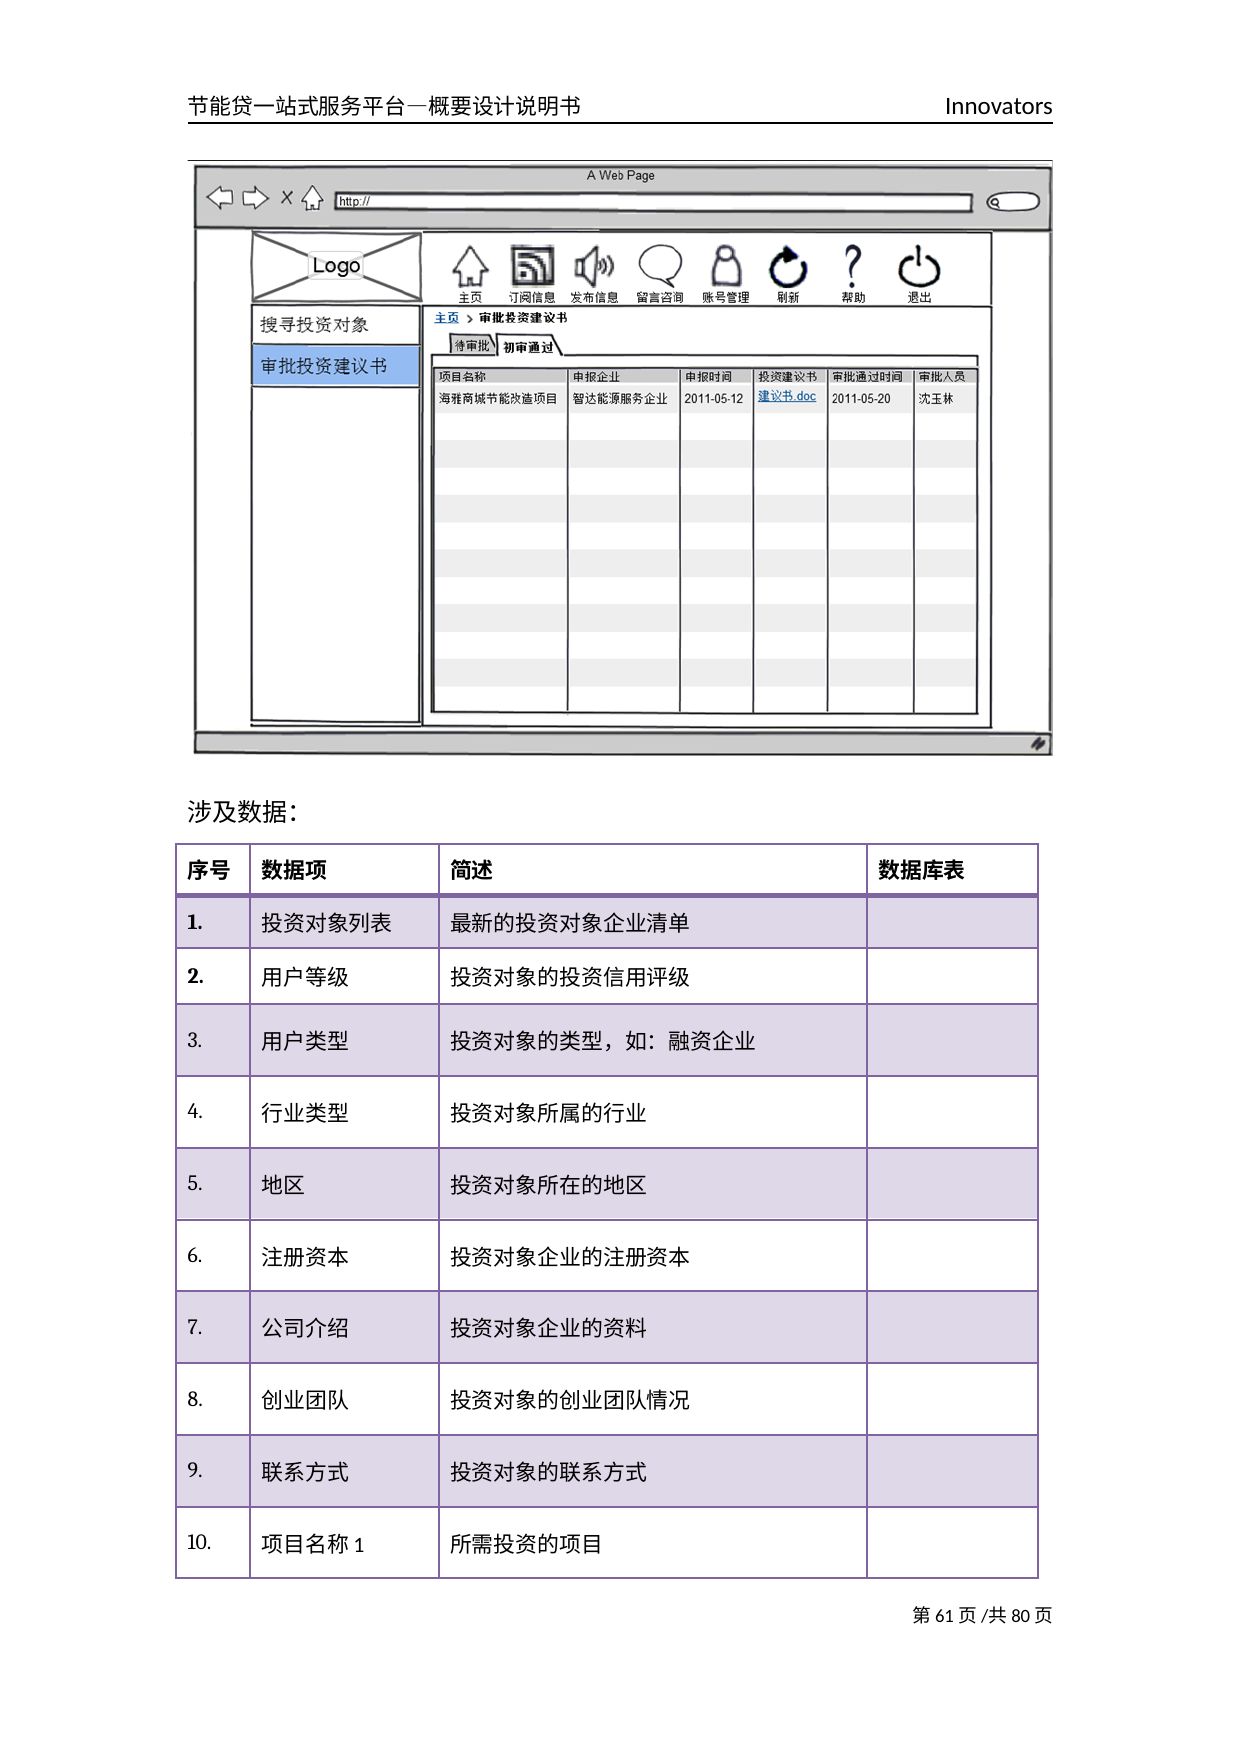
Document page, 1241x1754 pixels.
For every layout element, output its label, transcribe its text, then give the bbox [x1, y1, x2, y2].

table_header 数据项 [251, 845, 438, 893]
table_cell [177, 1005, 249, 1075]
table_cell 注册资本 [251, 1221, 438, 1290]
table_cell [868, 1221, 1037, 1290]
table_header 序号 [177, 845, 249, 893]
table_cell [868, 1005, 1037, 1075]
table_cell [868, 898, 1037, 947]
table_cell 投资对象所属的行业 [440, 1077, 866, 1147]
table_cell 投资对象的类型，如：融资企业 [440, 1005, 866, 1075]
table_cell 联系方式 [251, 1436, 438, 1506]
table_cell [868, 1436, 1037, 1506]
table_cell 投资对象的投资信用评级 [440, 949, 866, 1003]
table_cell [177, 1077, 249, 1147]
table_header 数据库表 [868, 845, 1037, 893]
table_cell [177, 898, 249, 947]
table_cell 项目名称1 [251, 1508, 438, 1577]
table_cell [177, 1221, 249, 1290]
table_cell 用户类型 [251, 1005, 438, 1075]
table_cell 投资对象企业的资料 [440, 1292, 866, 1362]
table_cell [177, 949, 249, 1003]
table_cell 公司介绍 [251, 1292, 438, 1362]
table_cell 投资对象企业的注册资本 [440, 1221, 866, 1290]
table_cell [177, 1149, 249, 1218]
table_cell 投资对象的创业团队情况 [440, 1364, 866, 1434]
table_cell 投资对象的联系方式 [440, 1436, 866, 1506]
table_cell 用户等级 [251, 949, 438, 1003]
picture [187, 160, 1053, 756]
table_cell [177, 1364, 249, 1434]
table_cell [868, 1364, 1037, 1434]
table_cell 创业团队 [251, 1364, 438, 1434]
table_cell 最新的投资对象企业清单 [440, 898, 866, 947]
table_cell 行业类型 [251, 1077, 438, 1147]
table_cell [177, 1508, 249, 1577]
table_cell 所需投资的项目 [440, 1508, 866, 1577]
table_cell 地区 [251, 1149, 438, 1218]
table_cell 投资对象所在的地区 [440, 1149, 866, 1218]
table_cell [868, 1149, 1037, 1218]
table_cell [868, 1292, 1037, 1362]
table_cell 投资对象列表 [251, 898, 438, 947]
table_cell [868, 949, 1037, 1003]
table_cell [177, 1436, 249, 1506]
table_cell [868, 1077, 1037, 1147]
text 涉及数据： [187, 778, 1053, 843]
table_header 简述 [440, 845, 866, 893]
table_cell [868, 1508, 1037, 1577]
table_cell [177, 1292, 249, 1362]
